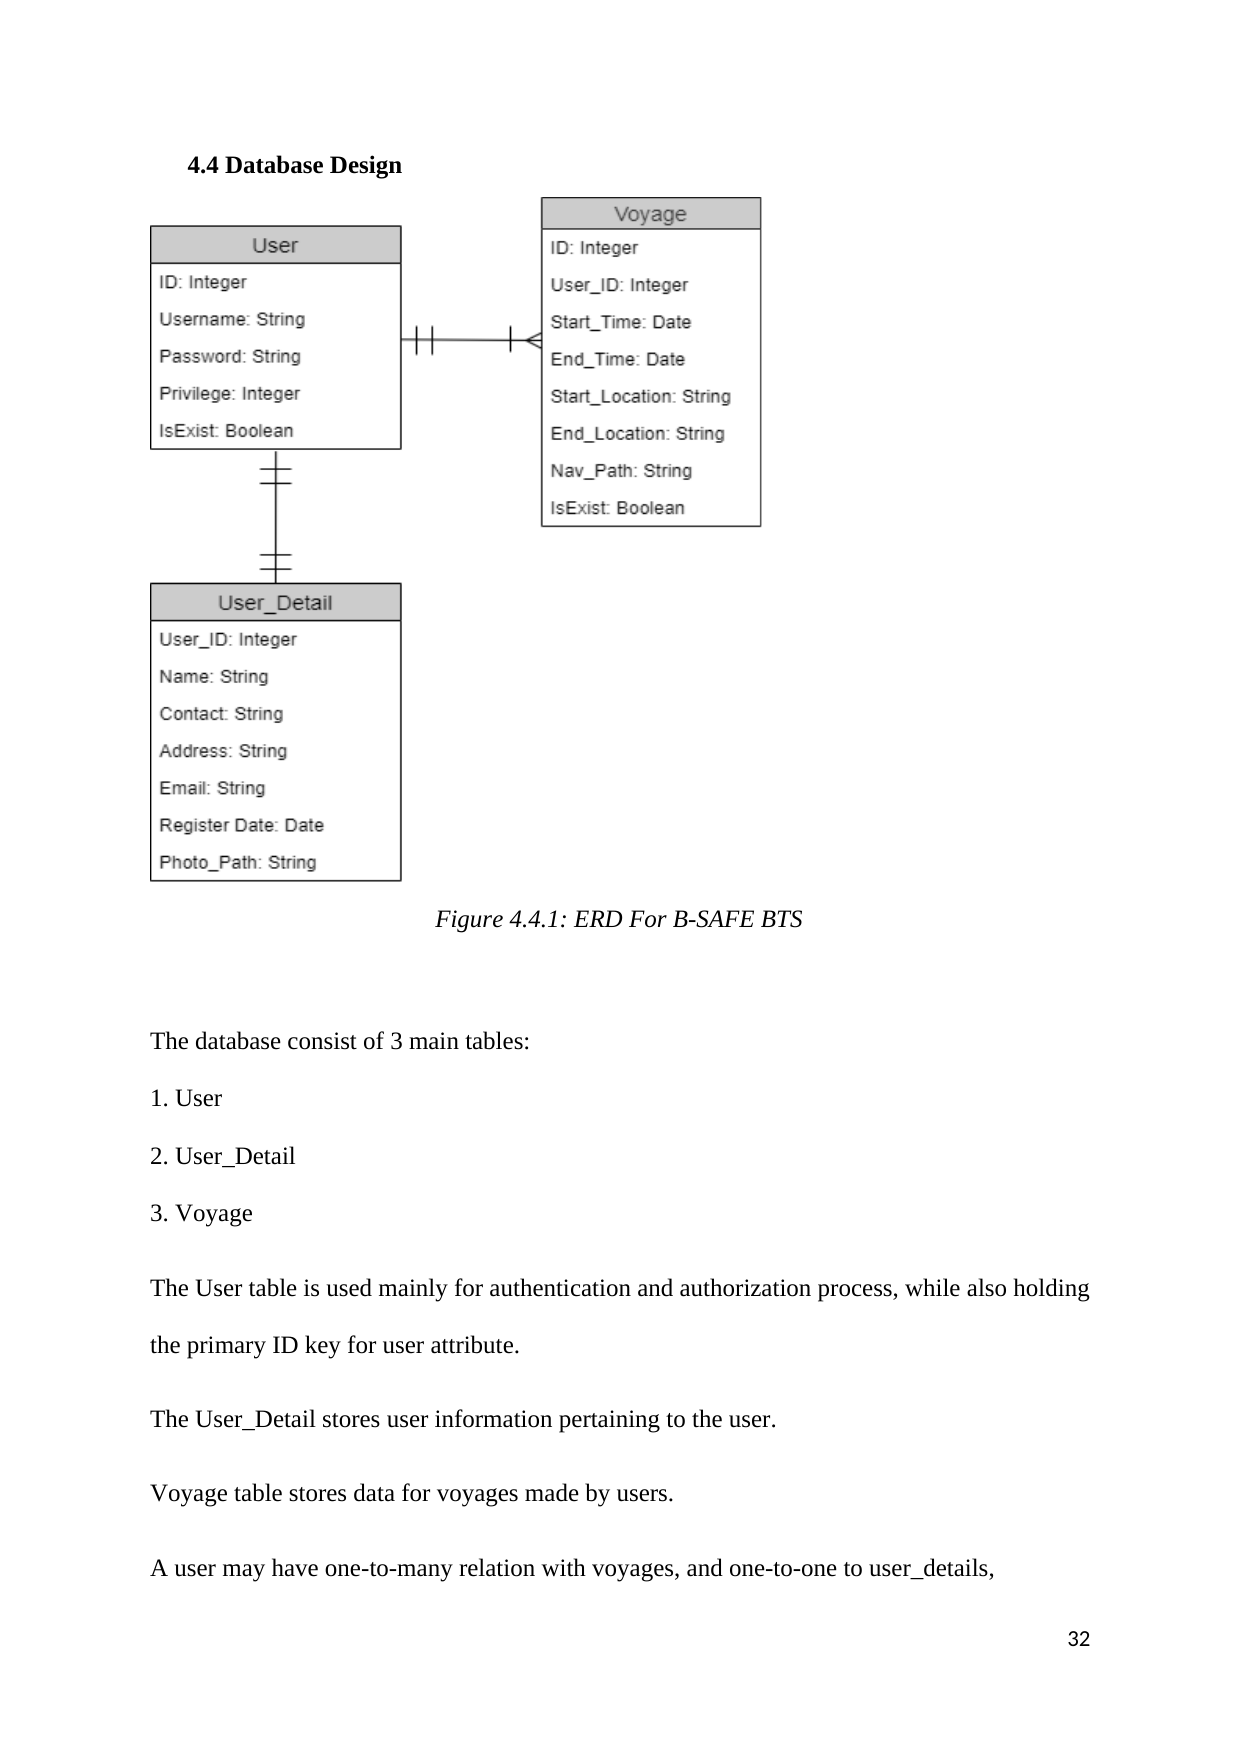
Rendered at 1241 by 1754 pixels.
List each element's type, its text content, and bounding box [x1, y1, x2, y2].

text A user may have one-to-many relation with voyages, and one-to-one to user_details, [150, 1553, 1090, 1581]
text Figure 4.4.1: ERD For B-SAFE BTS [150, 904, 1090, 933]
text The database consist of 3 main tables: 1. User 2. User_Detail 3. Voyage [150, 1026, 1090, 1227]
text The User_Detail stores user information pertaining to the user. [150, 1404, 1090, 1433]
picture [150, 197, 762, 886]
text The User table is used mainly for authentication and authorization process, while also holding the primary ID key for user attribute. [150, 1273, 1090, 1359]
list Database Design [187, 150, 1090, 179]
text Voyage table stores data for voyages made by users. [150, 1478, 1090, 1507]
